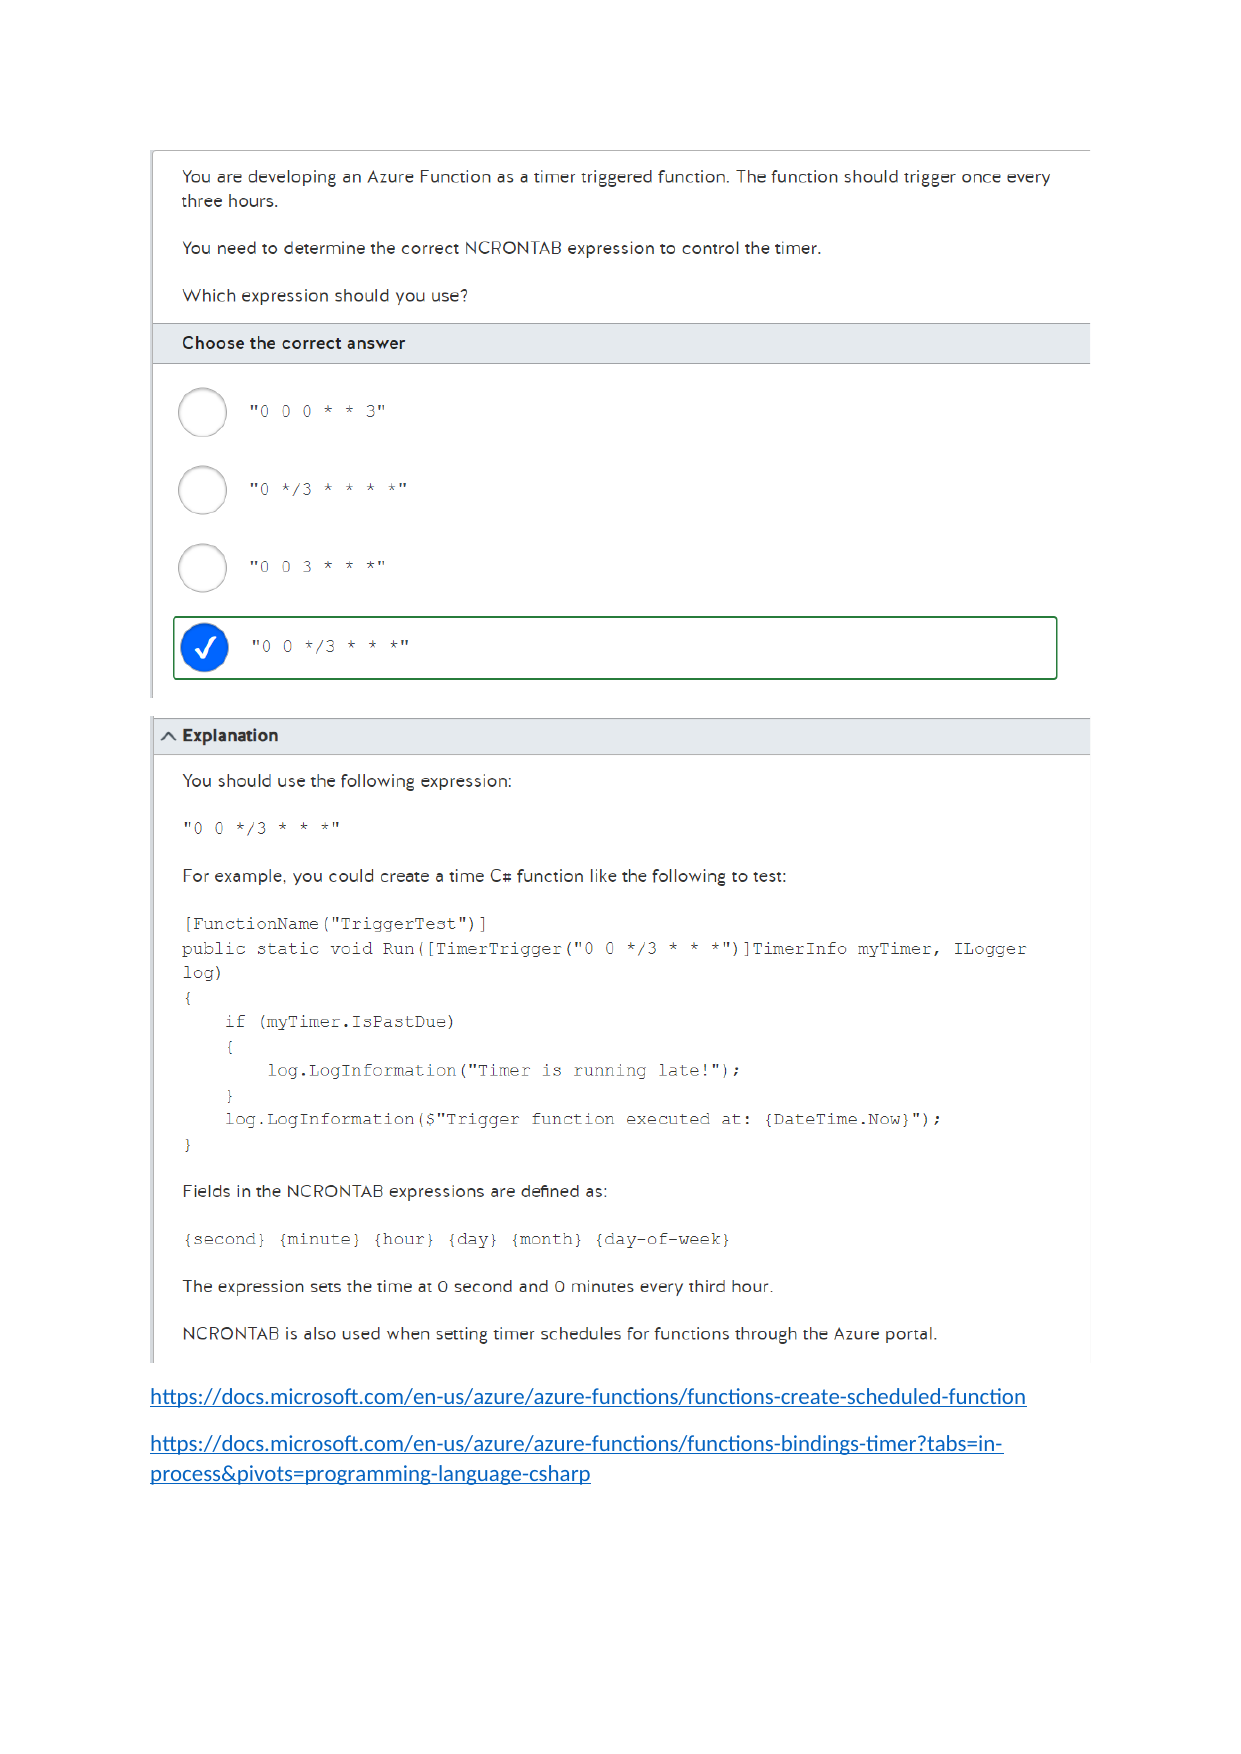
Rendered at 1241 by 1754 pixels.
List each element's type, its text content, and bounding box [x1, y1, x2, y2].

text https://docs.microsoft.com/en-us/azure/azure-functions/functions-bindings-timer?tabs=in-process&pivots=programming-language-csharp [150, 1429, 1090, 1487]
text https://docs.microsoft.com/en-us/azure/azure-functions/functions-create-scheduled-function [150, 1382, 1090, 1410]
picture [150, 150, 1091, 698]
picture [150, 716, 1091, 1363]
